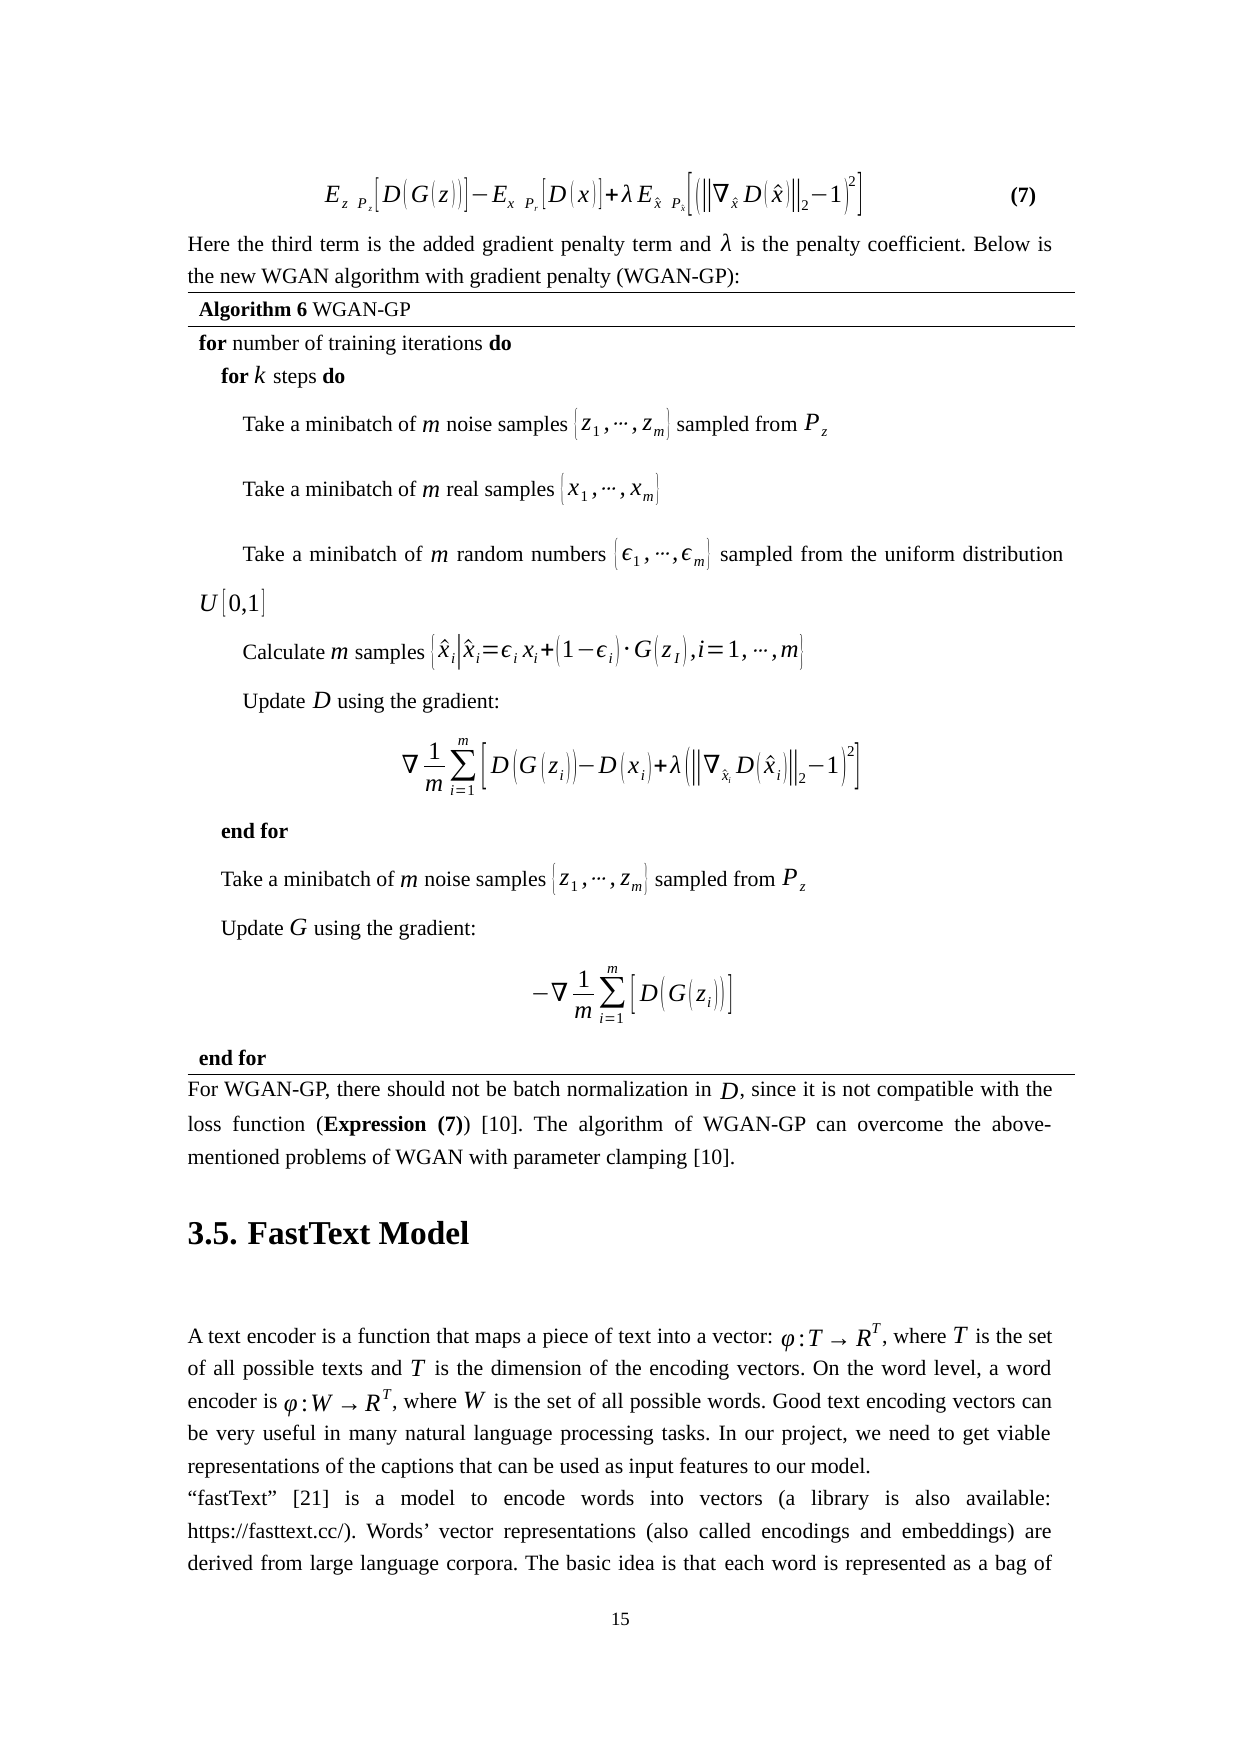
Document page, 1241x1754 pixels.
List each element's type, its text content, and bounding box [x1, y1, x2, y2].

text Here the third term is the added gradient penalty term and is the penalty coefficient. Below is the new WGAN algorithm with gradient penalty (WGAN-GP): [187, 227, 1053, 292]
text For WGAN-GP, there should not be batch normalization in , since it is not compatible with the loss function (Expression (7)) [10]. The algorithm of WGAN-GP can overcome the above-mentioned problems of WGAN with parameter clamping [10]. [187, 1075, 1053, 1173]
text A text encoder is a function that maps a piece of text into a vector: , where is the set of all possible texts and is the dimension of the encoding vectors. On the word level, a word encoder is , where is the set of all possible words. Good text encoding vectors can be very useful in many natural language processing tasks. In our project, we need to get viable representations of the captions that can be used as input features to our model. [187, 1319, 1053, 1482]
table_cell for number of training iterations do for steps do Take a minibatch of noise samples sampled from Take a minibatch of real samples Take a minibatch of random numbers sampled from the uniform distribution Calculate samples Update using the gradient: end for Take a minibatch of noise samples sampled from Update using the gradient: end for [188, 327, 1075, 1074]
subtitle FastText Model [187, 1200, 1053, 1265]
table_header [188, 162, 999, 227]
table_header Algorithm 6 WGAN-GP [188, 293, 1075, 326]
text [187, 1482, 1053, 1579]
table_header (7) [999, 162, 1075, 227]
